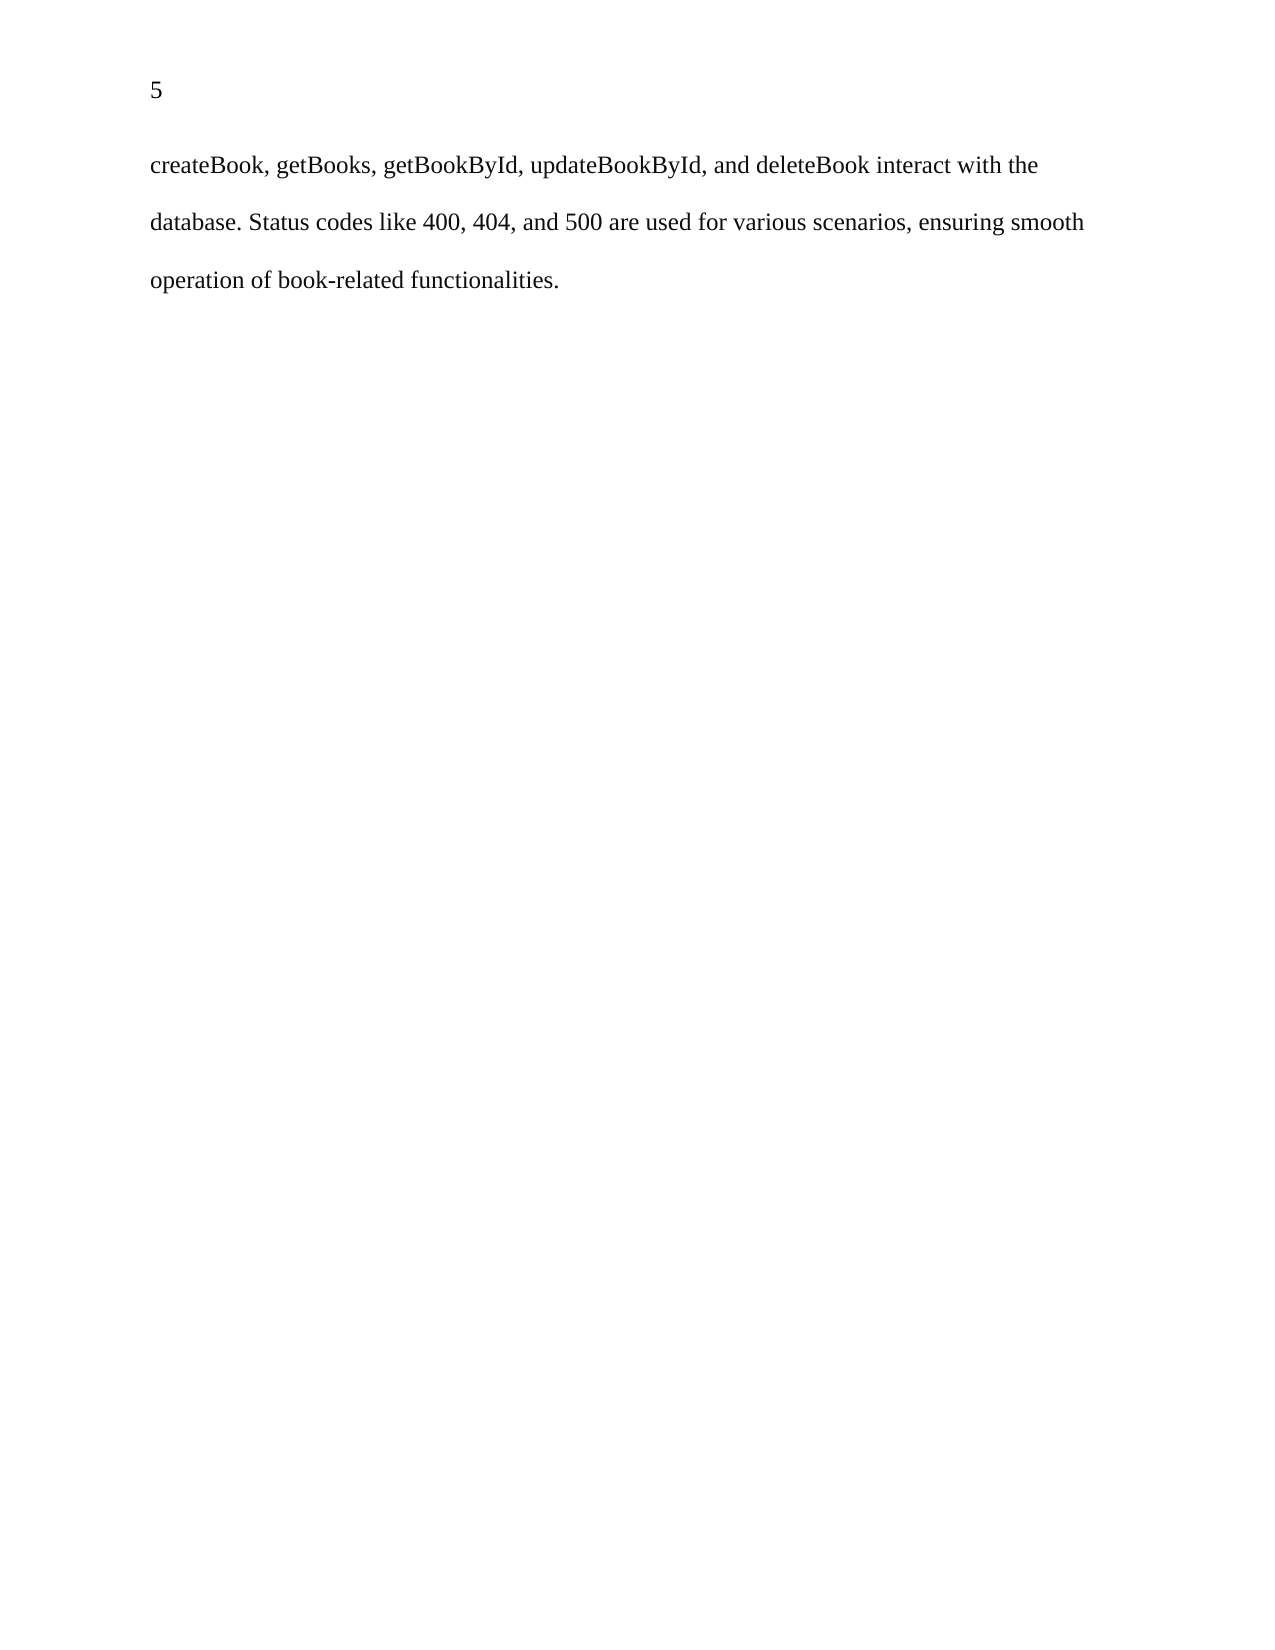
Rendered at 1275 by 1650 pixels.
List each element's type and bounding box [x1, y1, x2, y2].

text [150, 150, 1125, 294]
